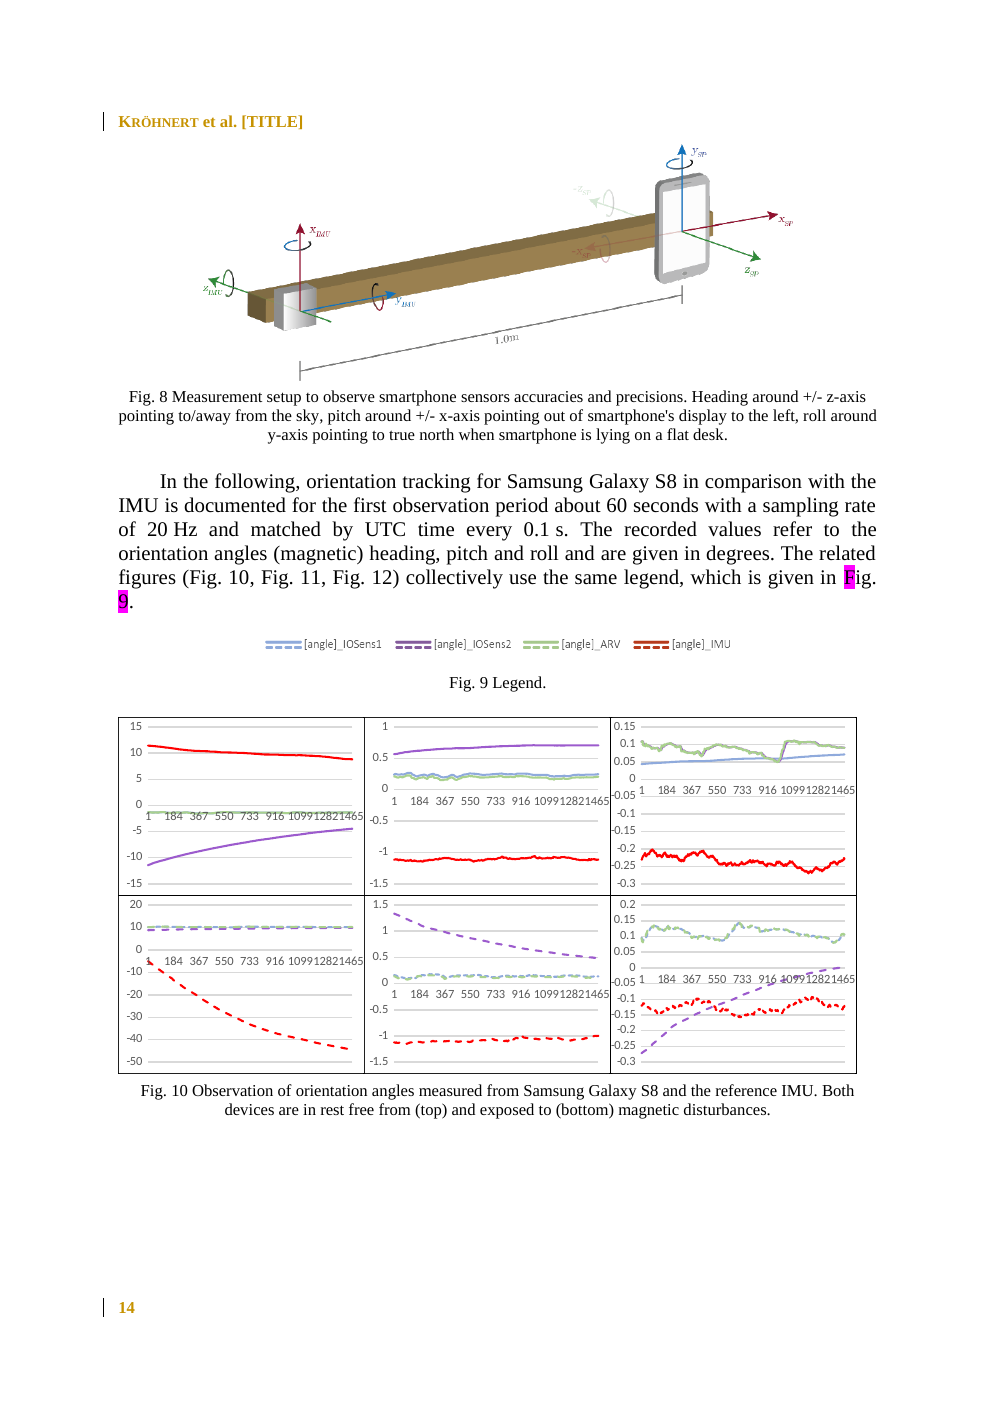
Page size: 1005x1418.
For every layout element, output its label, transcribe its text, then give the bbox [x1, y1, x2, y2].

text Fig. 8 Measurement setup to observe smartphone sensors accuracies and precisions. Heading around +/- z-axis pointing to/away from the sky, pitch around +/- x-axis pointing out of smartphone's display to the left, roll around y-axis pointing to true north when smartphone is lying on a flat desk. [118, 387, 877, 444]
text Fig. 9 Legend. [118, 673, 877, 692]
text In the following, orientation tracking for Samsung Galaxy S8 in comparison with the IMU is documented for the first observation period about 60 seconds with a sampling rate of 20 Hz and matched by UTC time every 0.1 s. The recorded values refer to the orientation angles (magnetic) heading, pitch and roll and are given in degrees. The related figures (Fig. 10, Fig. 11, Fig. 12) collectively use the same legend, which is given in Fig. 9. [118, 469, 877, 613]
picture [265, 637, 730, 652]
picture [202, 131, 793, 381]
text Fig. 10 Observation of orientation angles measured from Samsung Galaxy S8 and the reference IMU. Both devices are in rest free from (top) and exposed to (bottom) magnetic disturbances. [118, 1081, 877, 1119]
